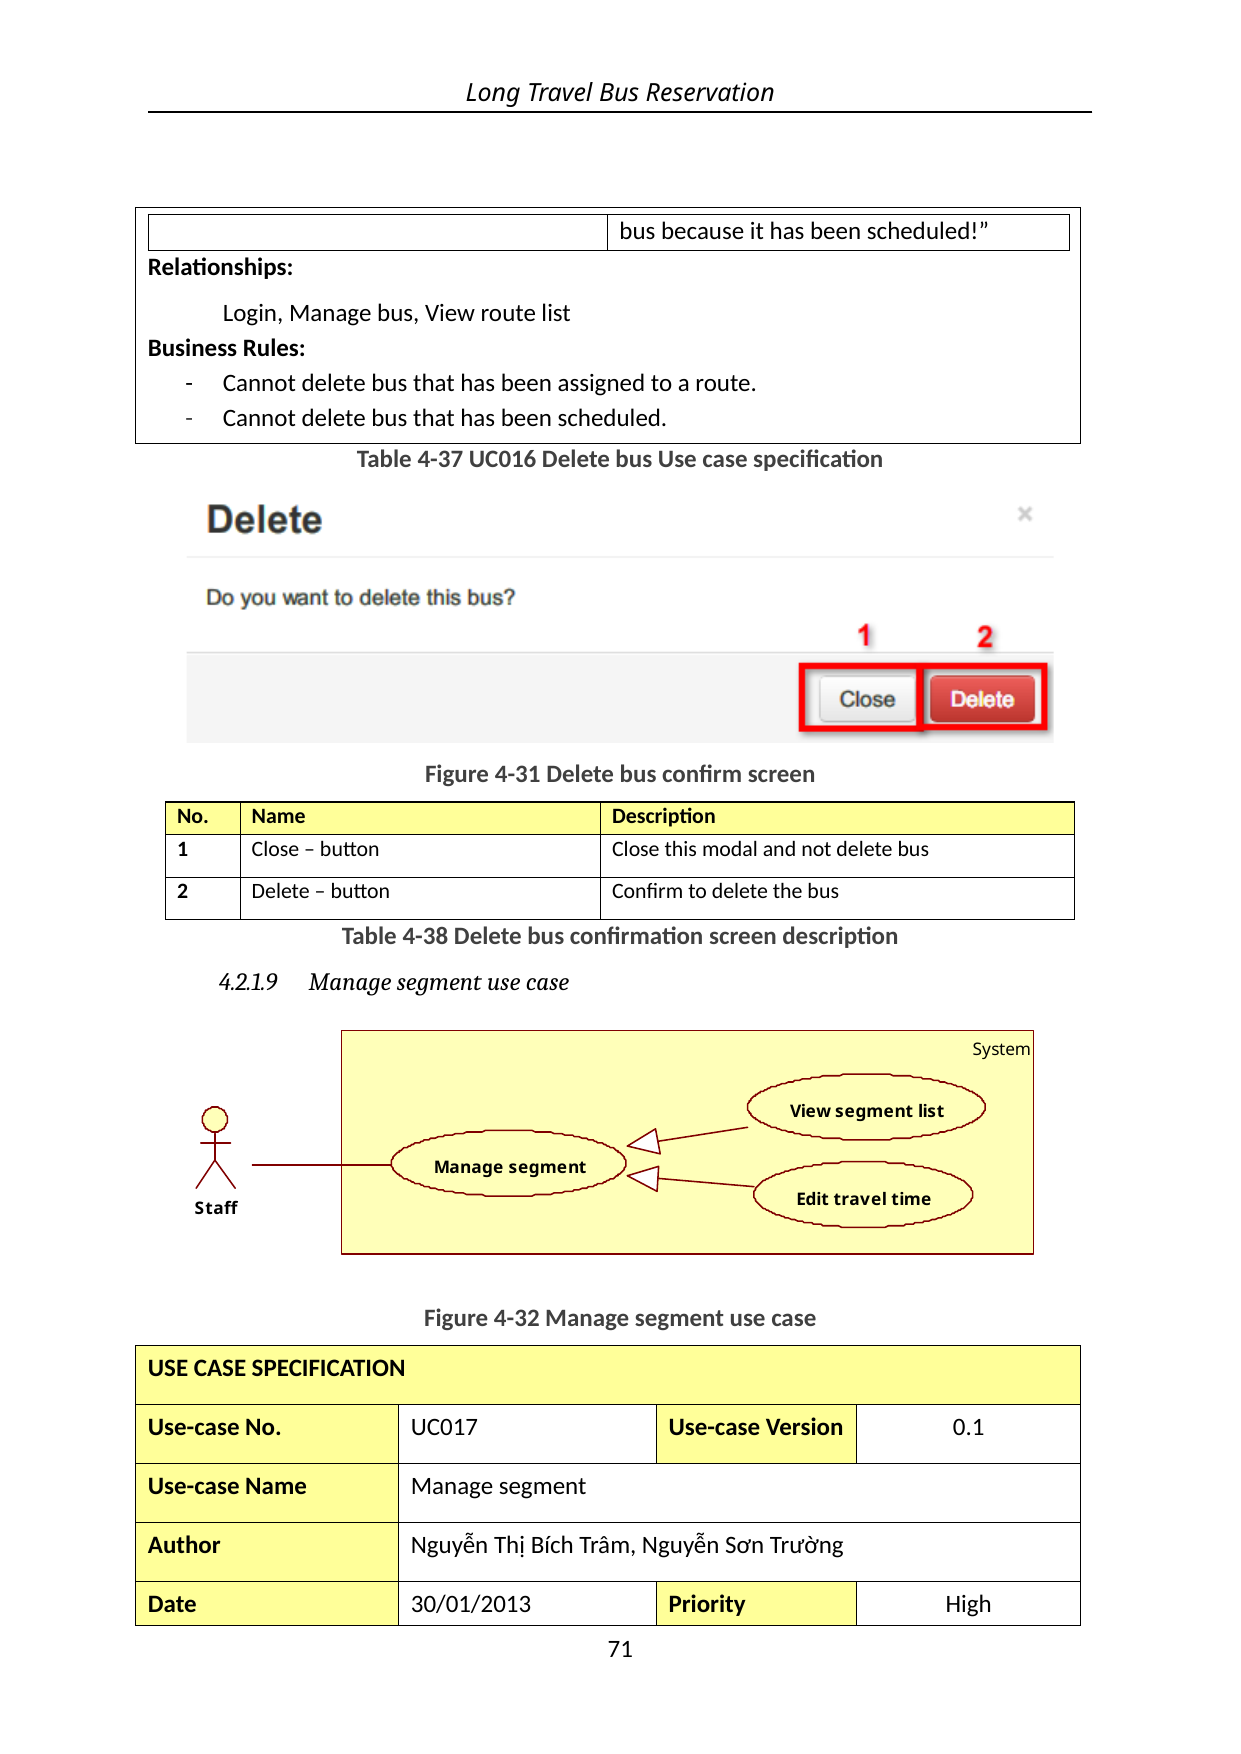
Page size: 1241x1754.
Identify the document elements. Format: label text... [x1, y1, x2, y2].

table_cell Delete – button [241, 878, 600, 919]
subtitle Manage segment use case [218, 968, 1092, 996]
table_cell Use-case No. [136, 1405, 398, 1463]
table_cell Priority [657, 1582, 856, 1625]
table_header Name [241, 803, 600, 834]
table_cell 1 [166, 835, 240, 877]
table_cell UC017 [399, 1405, 656, 1463]
table_header USE CASE SPECIFICATION [136, 1346, 1080, 1404]
table_cell 0.1 [857, 1405, 1080, 1463]
picture [186, 486, 1054, 743]
table_cell Close this modal and not delete bus [601, 835, 1074, 877]
table_header Description [601, 803, 1074, 834]
table_cell Close – button [241, 835, 600, 877]
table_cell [136, 208, 1080, 443]
table_cell 30/01/2013 [399, 1582, 656, 1625]
table_cell Author [136, 1523, 398, 1581]
table_cell Manage segment [399, 1464, 1080, 1522]
table_cell High [857, 1582, 1080, 1625]
table_cell 2 [166, 878, 240, 919]
table_cell Use-case Version [657, 1405, 856, 1463]
table_cell Confirm to delete the bus [601, 878, 1074, 919]
table_cell Nguyễn Thị Bích Trâm, Nguyễn Sơn Trường [399, 1523, 1080, 1581]
table_header No. [166, 803, 240, 834]
table_cell Use-case Name [136, 1464, 398, 1522]
table_cell Date [136, 1582, 398, 1625]
